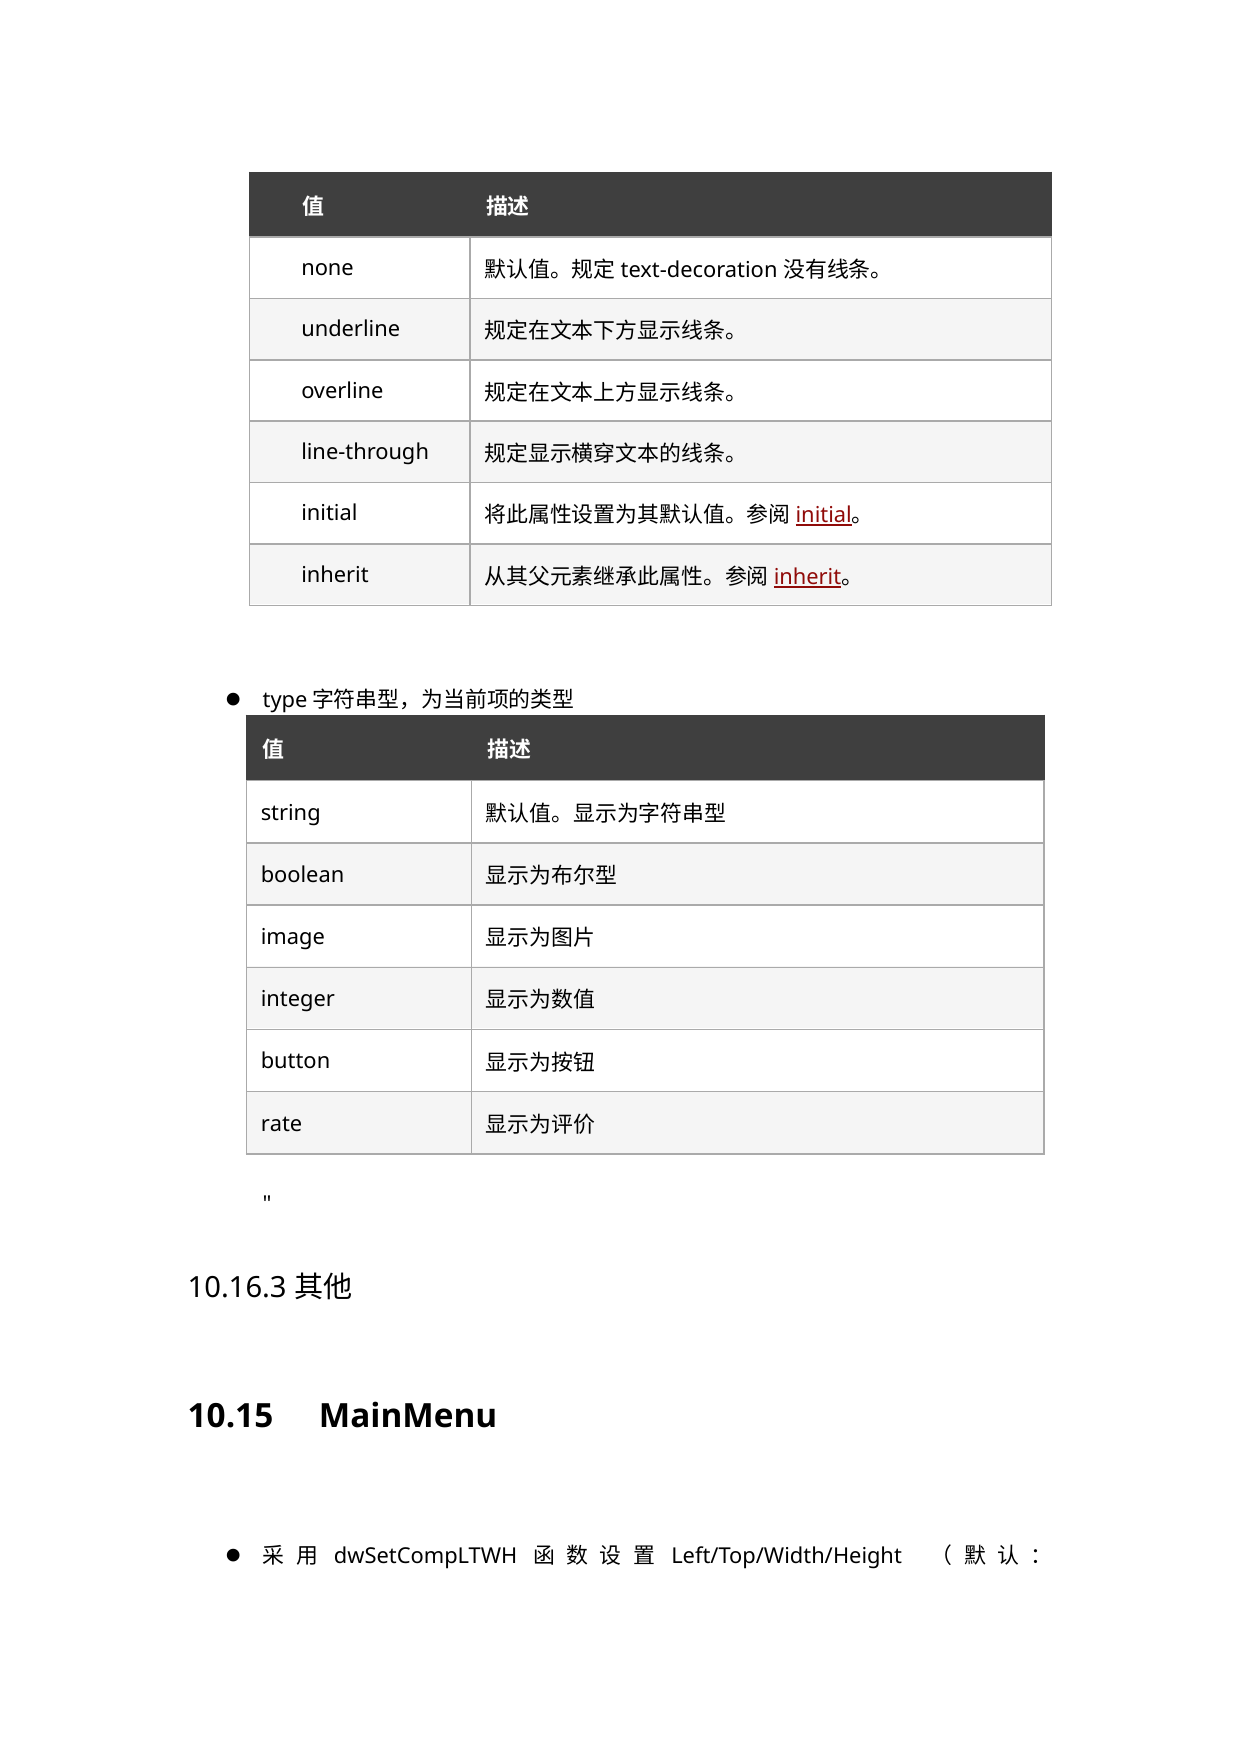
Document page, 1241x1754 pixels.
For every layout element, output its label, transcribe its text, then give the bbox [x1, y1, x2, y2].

subtitle MainMenu [187, 1382, 1053, 1447]
table_cell 规定在文本下方显示线条。 [471, 299, 1051, 359]
table_cell overline [250, 361, 469, 420]
list type字符串型，为当前项的类型 [225, 682, 1053, 714]
table_header 值 [250, 173, 469, 236]
table_header 描述 [472, 716, 1043, 780]
list " [262, 1187, 1053, 1219]
table_cell rate [247, 1092, 471, 1153]
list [225, 1538, 1053, 1570]
table_cell underline [250, 299, 469, 359]
table_cell 从其父元素继承此属性。参阅 inherit。 [471, 545, 1051, 604]
table_cell string [247, 781, 471, 842]
table_cell 规定在文本上方显示线条。 [471, 361, 1051, 420]
table_cell none [250, 238, 469, 298]
table_cell 默认值。显示为字符串型 [472, 781, 1043, 842]
table_cell image [247, 906, 471, 966]
subtitle 10.16.3 其他 [187, 1252, 1053, 1317]
table_cell 显示为图片 [472, 906, 1043, 966]
table_cell boolean [247, 844, 471, 904]
table_cell 显示为评价 [472, 1092, 1043, 1153]
table_header 值 [247, 716, 471, 780]
table_cell inherit [250, 545, 469, 604]
table_cell 显示为布尔型 [472, 844, 1043, 904]
table_cell initial [250, 483, 469, 543]
table_cell 显示为按钮 [472, 1030, 1043, 1091]
table_cell 将此属性设置为其默认值。参阅 initial。 [471, 483, 1051, 543]
table_cell button [247, 1030, 471, 1091]
table_cell line-through [250, 422, 469, 482]
table_cell 默认值。规定 text-decoration 没有线条。 [471, 238, 1051, 298]
table_cell 显示为数值 [472, 968, 1043, 1028]
table_cell integer [247, 968, 471, 1028]
table_header 描述 [471, 173, 1051, 236]
table_cell 规定显示横穿文本的线条。 [471, 422, 1051, 482]
